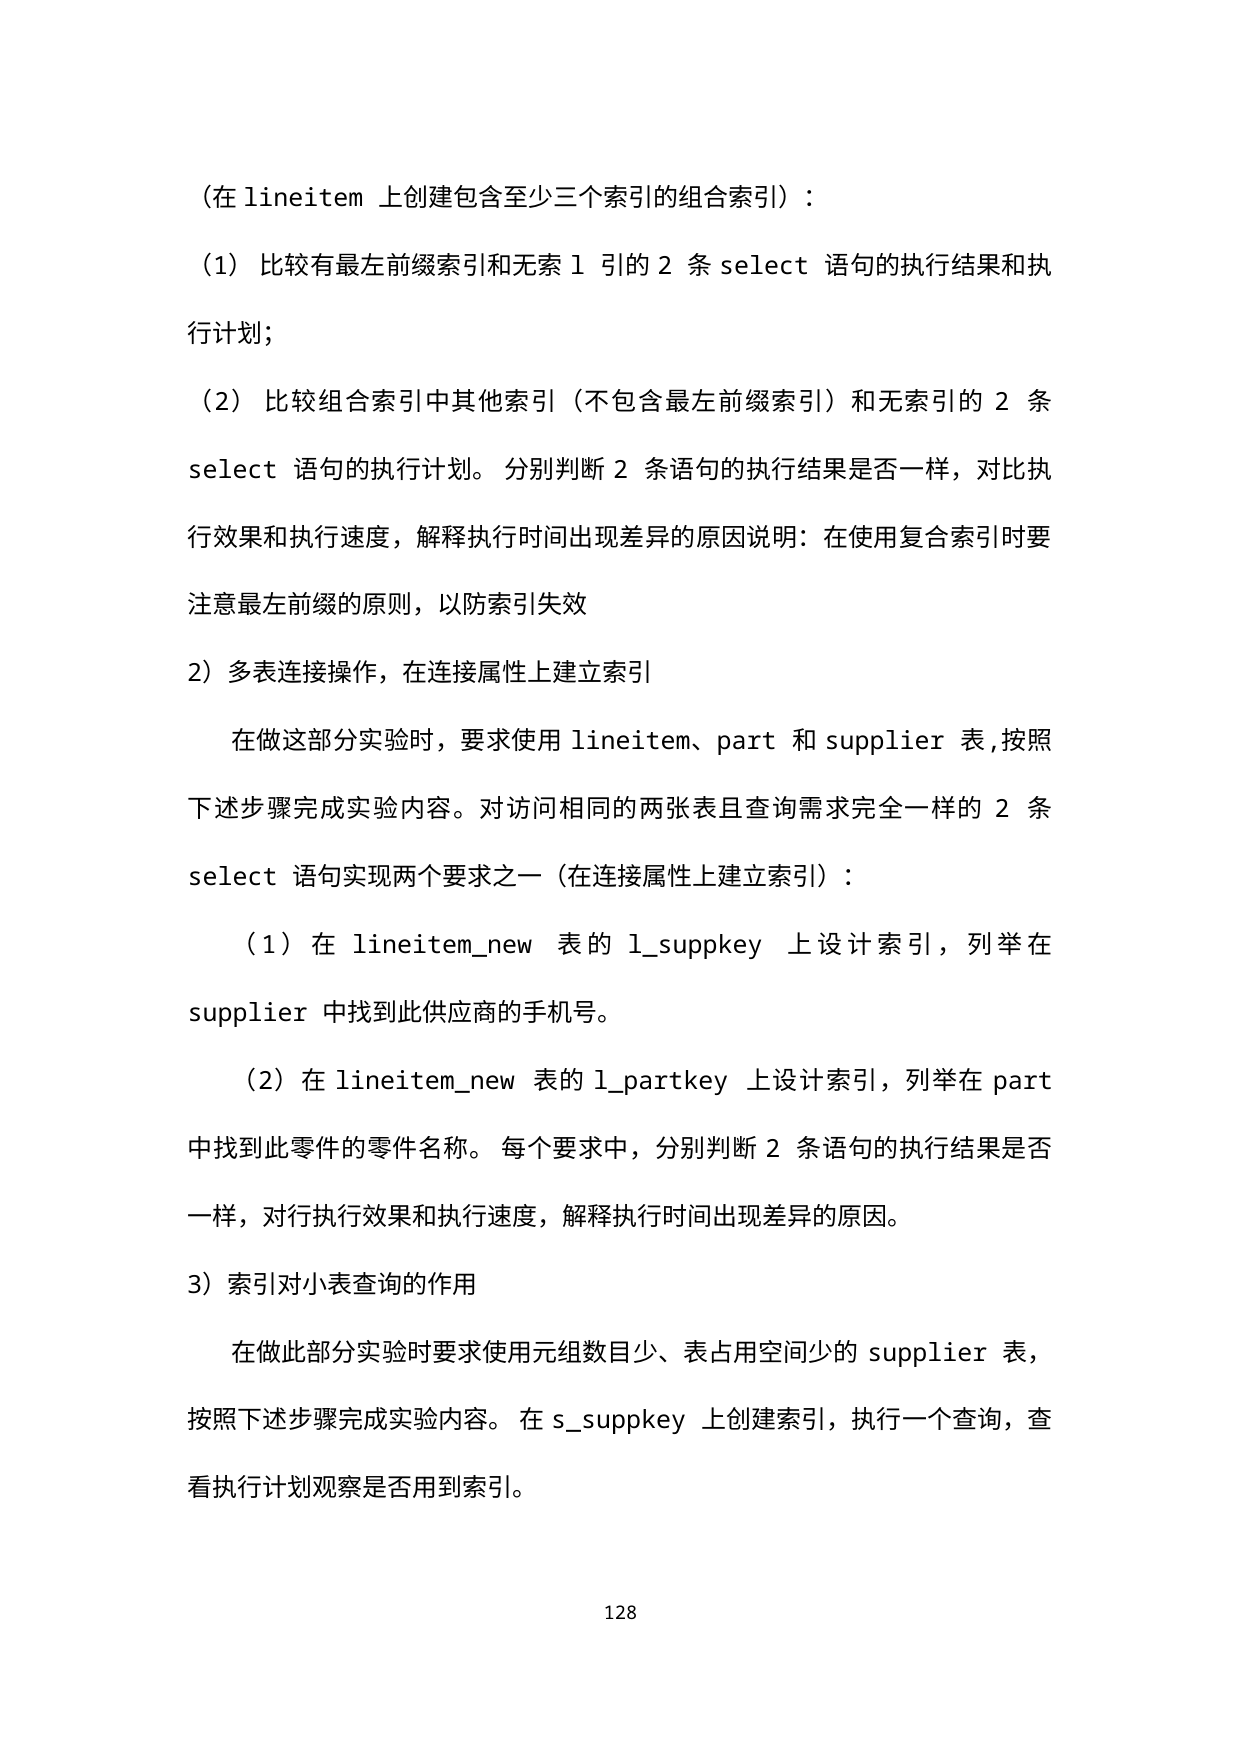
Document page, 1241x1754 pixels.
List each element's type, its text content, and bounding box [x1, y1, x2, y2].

subtitle 3）索引对小表查询的作用 [187, 1248, 1053, 1316]
subtitle 2）多表连接操作，在连接属性上建立索引 [187, 637, 1053, 705]
text （1）在 lineitem_new 表的 l_suppkey 上设计索引，列举在 supplier 中找到此供应商的⼿机号。 [187, 909, 1053, 1044]
text 在做这部分实验时，要求使用 lineitem、part 和 supplier 表,按照下述步骤完成实验内容。对访问相同的两张表且查询需求完全一样的 2 条 select 语句实现两个要求之一（在连接属性上建立索引）： [187, 705, 1053, 909]
text （2） 比较组合索引中其他索引（不包含最左前缀索引）和无索引的 2 条 select 语句的执行计划。 分别判断 2 条语句的执行结果是否⼀样，对比执行效果和执行速度，解释执行时间出现差异的原因说明：在使⽤复合索引时要注意最左前缀的原则，以防索引失效 [187, 365, 1053, 637]
text （2）在 lineitem_new 表的 l_partkey 上设计索引，列举在 part 中找到此零件的零件名称。 每个要求中，分别判断 2 条语句的执行结果是否⼀样，对行执行效果和执行速度，解释执行时间出现差异的原因。 [187, 1044, 1053, 1248]
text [187, 162, 1053, 229]
text 在做此部分实验时要求使用元组数目少、表占用空间少的 supplier 表，按照下述步骤完成实验内容。 在 s_suppkey 上创建索引，执行一个查询，查看执行计划观察是否用到索引。 [187, 1316, 1053, 1520]
text （1） 比较有最左前缀索引和⽆索 l 引的 2 条 select 语句的执行结果和执行计划； [187, 229, 1053, 365]
